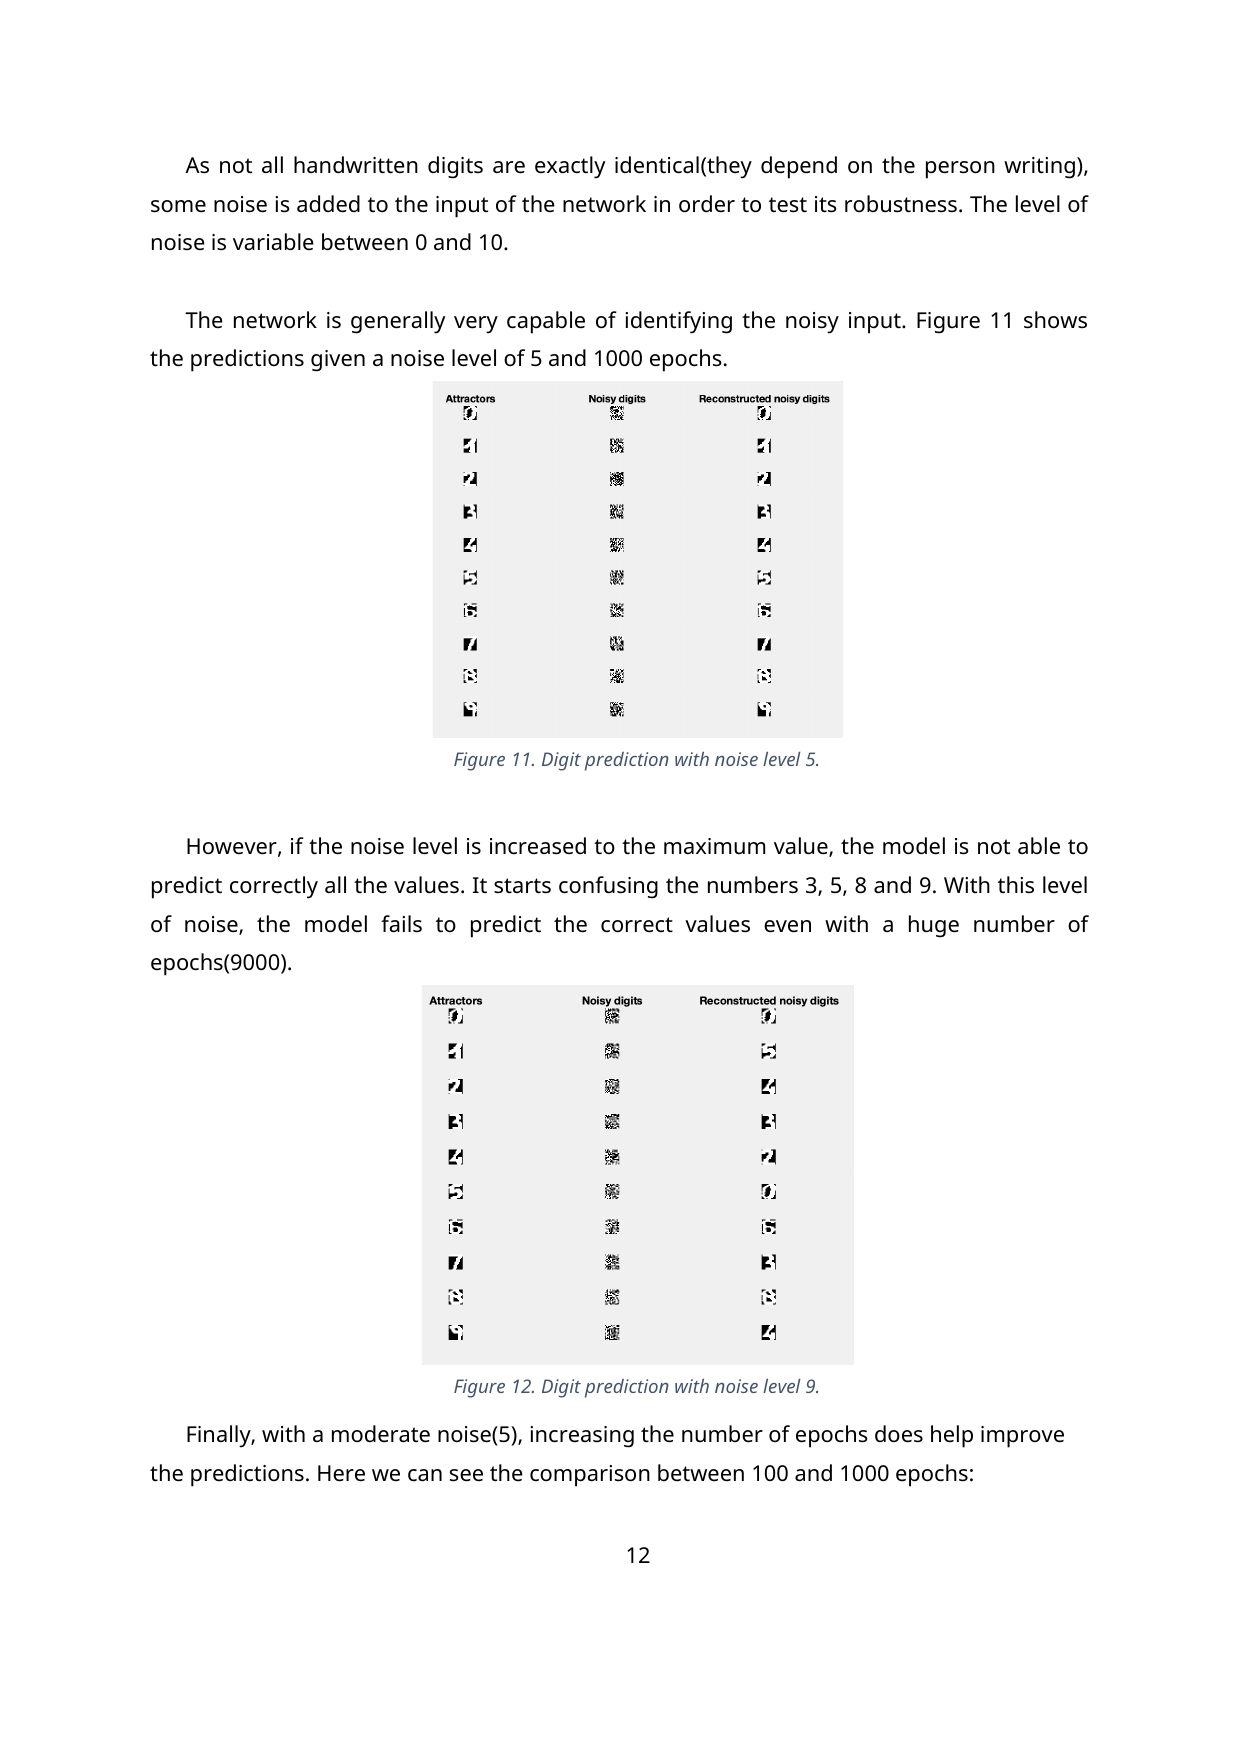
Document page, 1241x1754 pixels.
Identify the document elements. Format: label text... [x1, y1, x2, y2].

picture [432, 381, 844, 738]
text Figure 12. Digit prediction with noise level 9. [150, 1373, 1090, 1398]
text Finally, with a moderate noise(5), increasing the number of epochs does help improve the predictions. Here we can see the comparison between 100 and 1000 epochs: [150, 1419, 1090, 1488]
text The network is generally very capable of identifying the noisy input. Figure 11 shows the predictions given a noise level of 5 and 1000 epochs. [150, 304, 1090, 373]
text As not all handwritten digits are exactly identical(they depend on the person writing), some noise is added to the input of the network in order to test its robustness. The level of noise is variable between 0 and 10. [150, 150, 1090, 257]
text Figure 11. Digit prediction with noise level 5. [150, 746, 1090, 772]
text However, if the noise level is increased to the maximum value, the model is not able to predict correctly all the values. It starts confusing the numbers 3, 5, 8 and 9. With this level of noise, the model fails to predict the correct values even with a huge number of epochs(9000). [150, 831, 1090, 977]
picture [421, 985, 854, 1365]
